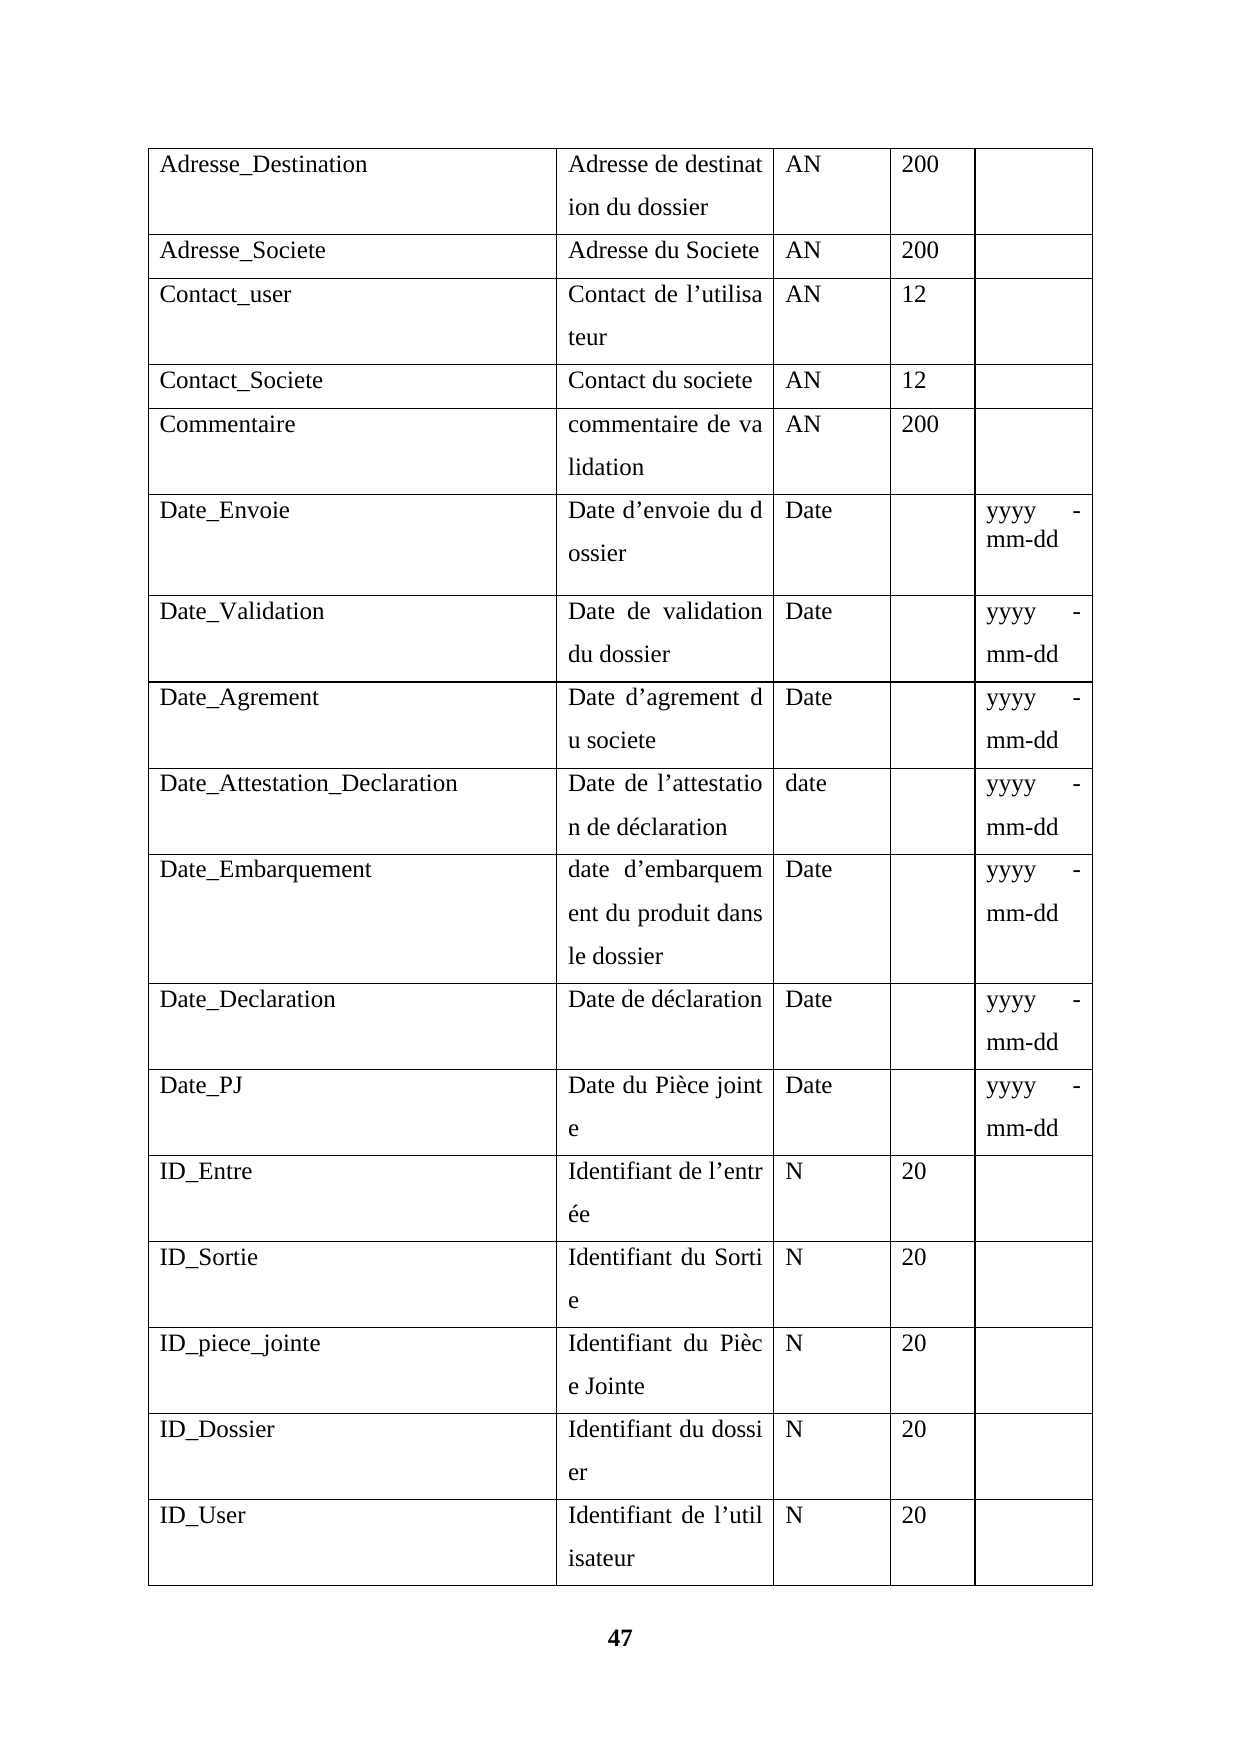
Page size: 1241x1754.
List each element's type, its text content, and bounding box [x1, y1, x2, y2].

table_cell Commentaire [149, 409, 556, 494]
table_cell Date [774, 855, 890, 983]
table_cell ID_piece_jointe [149, 1328, 556, 1413]
table_cell [976, 279, 1092, 364]
table_cell Identifiant du Sortie [557, 1242, 773, 1327]
table_cell yyyy -mm-dd [976, 769, 1092, 853]
table_cell commentaire de validation [557, 409, 773, 494]
table_cell Adresse_Societe [149, 235, 556, 278]
table_cell Date_Agrement [149, 683, 556, 767]
table_cell yyyy -mm-dd [976, 495, 1092, 595]
table_cell Date d’agrement du societe [557, 683, 773, 767]
table_cell Date [774, 984, 890, 1069]
table_cell [891, 855, 974, 983]
table_cell 200 [891, 409, 974, 494]
table_cell yyyy -mm-dd [976, 855, 1092, 983]
table_cell ID_Sortie [149, 1242, 556, 1327]
table_cell Date_Envoie [149, 495, 556, 595]
table_cell AN [774, 149, 890, 234]
table_cell Identifiant de l’entrée [557, 1156, 773, 1241]
table_cell [891, 596, 974, 681]
table_cell ID_User [149, 1500, 556, 1585]
table_cell 200 [891, 149, 974, 234]
table_cell [976, 149, 1092, 234]
table_cell Date [774, 495, 890, 595]
table_cell Date du Pièce jointe [557, 1070, 773, 1155]
table_cell 20 [891, 1500, 974, 1585]
table_cell Date d’envoie du dossier [557, 495, 773, 595]
table_cell 20 [891, 1328, 974, 1413]
table_cell Date [774, 596, 890, 681]
table_cell N [774, 1242, 890, 1327]
table_cell yyyy -mm-dd [976, 683, 1092, 767]
table_cell Date_Validation [149, 596, 556, 681]
table_cell Identifiant du dossier [557, 1414, 773, 1499]
table_cell yyyy -mm-dd [976, 1070, 1092, 1155]
table_cell 20 [891, 1414, 974, 1499]
table_cell 12 [891, 279, 974, 364]
table_cell Date [774, 683, 890, 767]
table_cell N [774, 1156, 890, 1241]
table_cell [976, 1156, 1092, 1241]
table_cell yyyy -mm-dd [976, 984, 1092, 1069]
table_cell [891, 984, 974, 1069]
table_cell date d’embarquement du produit dans le dossier [557, 855, 773, 983]
table_cell ID_Dossier [149, 1414, 556, 1499]
table_cell Identifiant de l’utilisateur [557, 1500, 773, 1585]
table_cell Date_Embarquement [149, 855, 556, 983]
table_cell date [774, 769, 890, 853]
table_cell Contact_Societe [149, 365, 556, 408]
table_cell AN [774, 365, 890, 408]
table_cell N [774, 1414, 890, 1499]
table_cell [976, 235, 1092, 278]
table_cell 12 [891, 365, 974, 408]
table_cell Contact de l’utilisateur [557, 279, 773, 364]
table_cell AN [774, 235, 890, 278]
table_cell Date_Attestation_Declaration [149, 769, 556, 853]
table_cell 20 [891, 1242, 974, 1327]
table_cell Adresse du Societe [557, 235, 773, 278]
table_cell N [774, 1500, 890, 1585]
table_cell [976, 1500, 1092, 1585]
table_cell AN [774, 409, 890, 494]
table_cell AN [774, 279, 890, 364]
table_cell [976, 409, 1092, 494]
table_cell Date de l’attestation de déclaration [557, 769, 773, 853]
table_cell [891, 495, 974, 595]
table_cell Date_PJ [149, 1070, 556, 1155]
table_cell Date de validation du dossier [557, 596, 773, 681]
table_cell 20 [891, 1156, 974, 1241]
table_cell [976, 365, 1092, 408]
table_cell yyyy -mm-dd [976, 596, 1092, 681]
table_cell Contact_user [149, 279, 556, 364]
table_cell [976, 1242, 1092, 1327]
table_cell Identifiant du Pièce Jointe [557, 1328, 773, 1413]
table_cell Adresse de destination du dossier [557, 149, 773, 234]
table_cell [976, 1328, 1092, 1413]
table_cell Contact du societe [557, 365, 773, 408]
table_cell 200 [891, 235, 974, 278]
table_cell [976, 1414, 1092, 1499]
table_cell [891, 1070, 974, 1155]
table_cell Date [774, 1070, 890, 1155]
table_cell Adresse_Destination [149, 149, 556, 234]
table_cell [891, 683, 974, 767]
table_cell ID_Entre [149, 1156, 556, 1241]
table_cell Date de déclaration [557, 984, 773, 1069]
table_cell N [774, 1328, 890, 1413]
table_cell Date_Declaration [149, 984, 556, 1069]
table_cell [891, 769, 974, 853]
